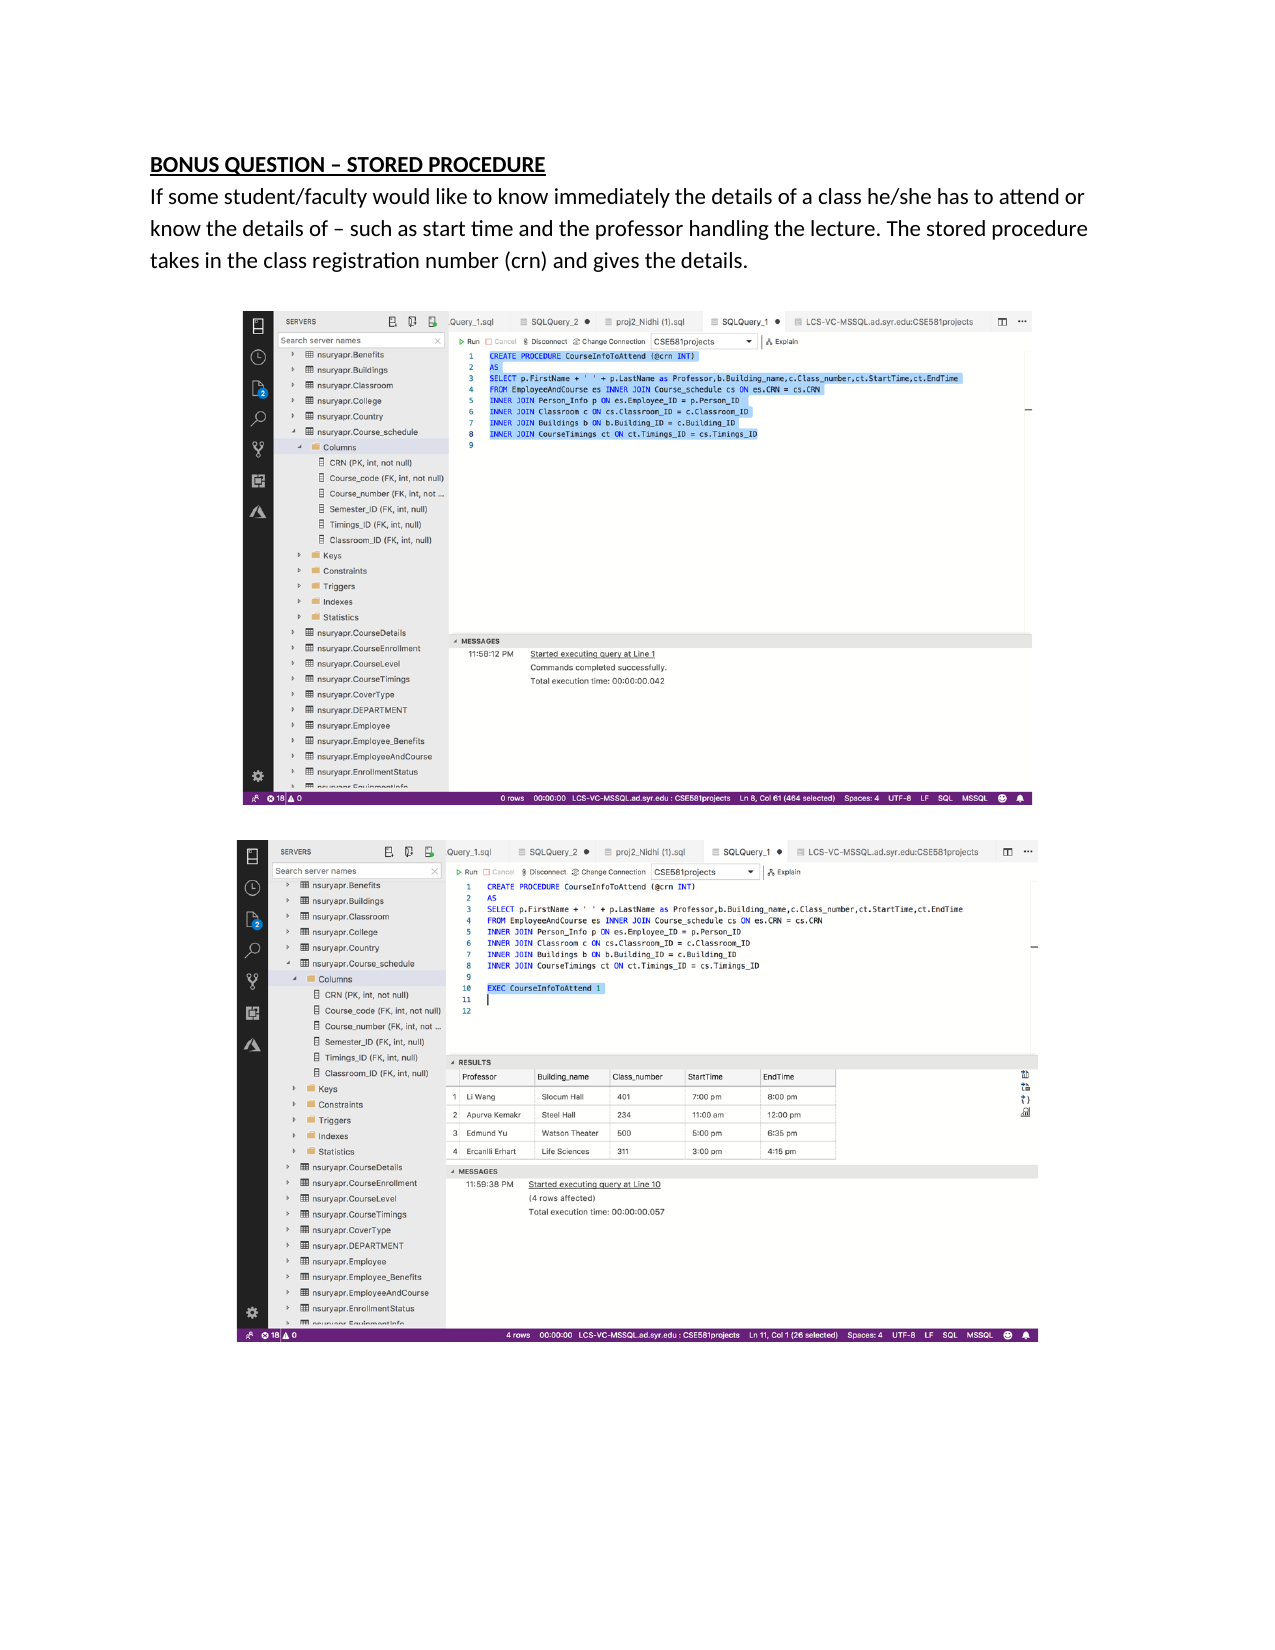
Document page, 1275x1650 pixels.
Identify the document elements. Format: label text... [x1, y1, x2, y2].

picture [242, 311, 1033, 805]
picture [236, 840, 1039, 1342]
text BONUS QUESTION – STORED PROCEDURE [150, 150, 1125, 178]
text If some student/faculty would like to know immediately the details of a class he/she has to attend or know the details of – such as start time and the professor handling the lecture. The stored procedure takes in the class registration number (crn) and gives the details. [150, 182, 1125, 274]
